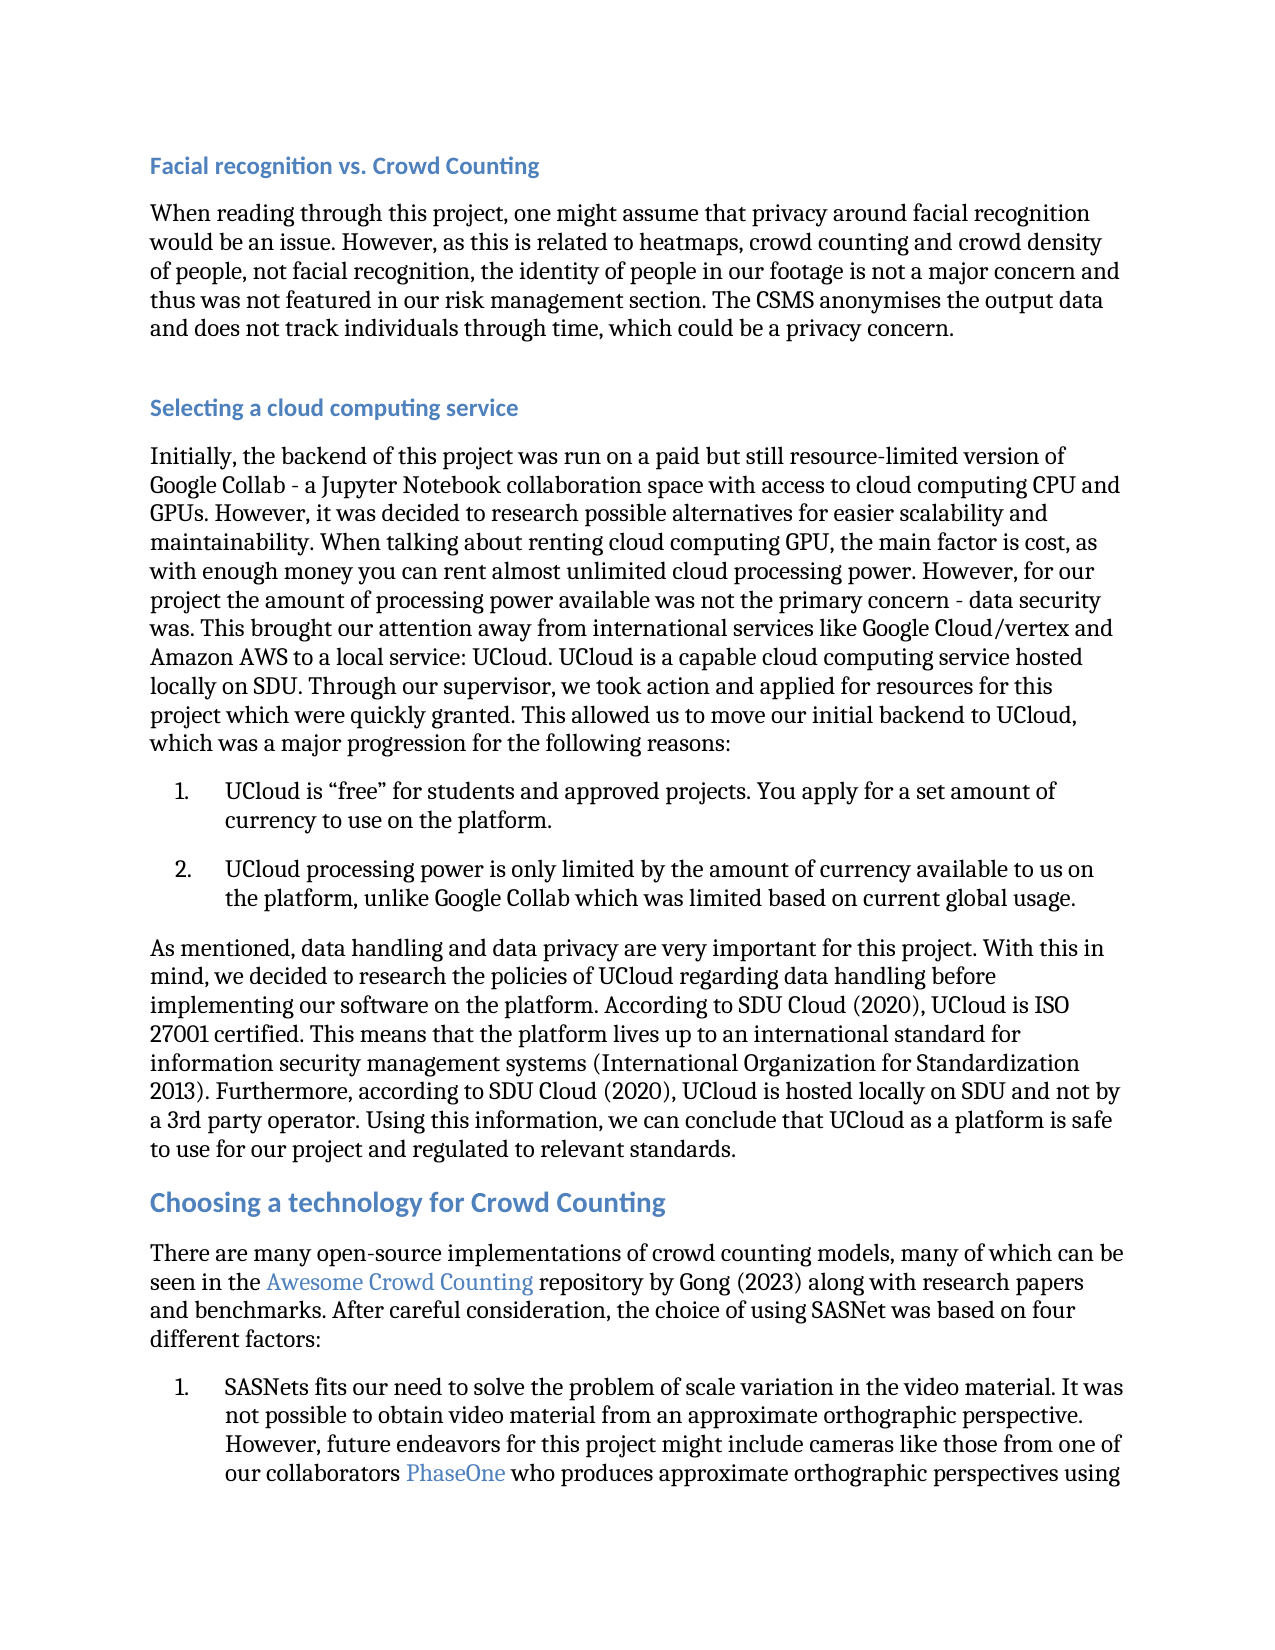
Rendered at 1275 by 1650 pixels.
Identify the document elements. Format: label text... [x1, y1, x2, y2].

list UCloud processing power is only limited by the amount of currency available to us on the platform, unlike Google Collab which was limited based on current global usage. [175, 855, 1125, 913]
subtitle Facial recognition vs. Crowd Counting [150, 150, 1125, 181]
text Initially, the backend of this project was run on a paid but still resource-limited version of Google Collab - a Jupyter Notebook collaboration space with access to cloud computing CPU and GPUs. However, it was decided to research possible alternatives for easier scalability and maintainability. When talking about renting cloud computing GPU, the main factor is cost, as with enough money you can rent almost unlimited cloud processing power. However, for our project the amount of processing power available was not the primary concern - data security was. This brought our attention away from international services like Google Cloud/vertex and Amazon AWS to a local service: UCloud. UCloud is a capable cloud computing service hosted locally on SDU. Through our supervisor, we took action and applied for resources for this project which were quickly granted. This allowed us to move our initial backend to UCloud, which was a major progression for the following reasons: [150, 442, 1125, 758]
text As mentioned, data handling and data privacy are very important for this project. With this in mind, we decided to research the policies of UCloud regarding data handling before implementing our software on the platform. According to SDU Cloud (2020), UCloud is ISO 27001 certified. This means that the platform lives up to an international standard for information security management systems (International Organization for Standardization 2013). Furthermore, according to SDU Cloud (2020), UCloud is hosted locally on SDU and not by a 3rd party operator. Using this information, we can conclude that UCloud as a platform is safe to use for our project and regulated to relevant standards. [150, 933, 1125, 1163]
text There are many open-source implementations of crowd counting models, many of which can be seen in the Awesome Crowd Counting repository by Gong (2023) along with research papers and benchmarks. After careful consideration, the choice of using SASNet was based on four different factors: [150, 1239, 1125, 1354]
text When reading through this project, one might assume that privacy around facial recognition would be an issue. However, as this is related to heatmaps, crowd counting and crowd density of people, not facial recognition, the identity of people in our footage is not a major concern and thus was not featured in our risk management section. The CSMS anonymises the output data and does not track individuals through time, which could be a privacy concern. [150, 199, 1125, 372]
list UCloud is “free” for students and approved projects. You apply for a set amount of currency to use on the platform. [175, 777, 1125, 834]
subtitle Choosing a technology for Crowd Counting [150, 1184, 1125, 1220]
subtitle Selecting a cloud computing service [150, 393, 1125, 423]
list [175, 1372, 1125, 1487]
